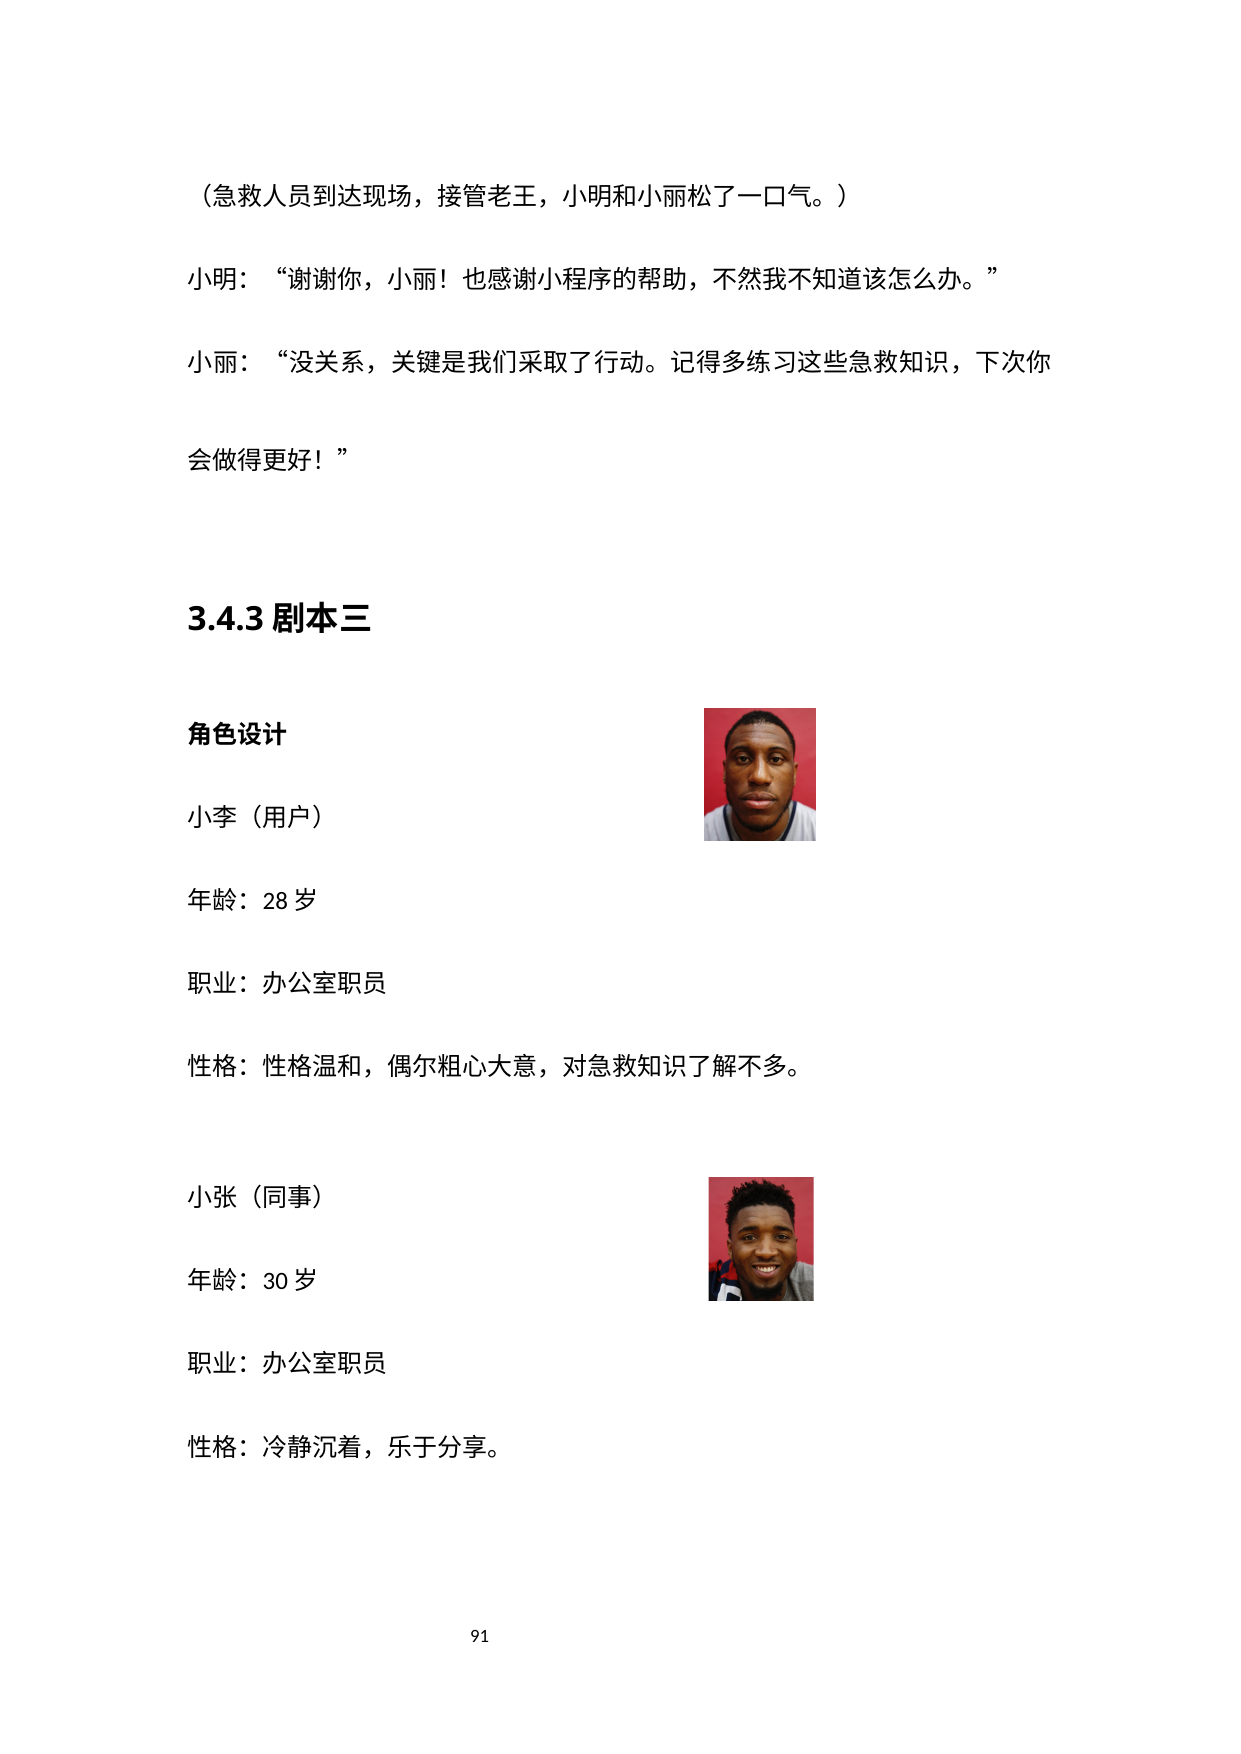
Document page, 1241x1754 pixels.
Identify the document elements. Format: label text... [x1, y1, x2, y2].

text （急救人员到达现场，接管老王，小明和小丽松了一口气。） [187, 162, 1053, 227]
text 性格：冷静沉着，乐于分享。 [187, 1413, 1053, 1478]
picture [704, 708, 816, 841]
text 角色设计 [187, 700, 1053, 765]
picture [708, 1177, 814, 1301]
text 年龄：28岁 [187, 866, 1053, 931]
text 职业：办公室职员 [187, 1329, 1053, 1394]
text 性格：性格温和，偶尔粗心大意，对急救知识了解不多。 [187, 1032, 1053, 1097]
text 职业：办公室职员 [187, 949, 1053, 1014]
text 小张（同事） [187, 1163, 1053, 1228]
text 年龄：30岁 [187, 1246, 1053, 1311]
text 小李（用户） [187, 783, 1053, 848]
text 3.4.3 剧本三 [187, 584, 1053, 649]
text 小丽：“没关系，关键是我们采取了行动。记得多练习这些急救知识，下次你会做得更好！” [187, 328, 1053, 491]
text 小明：“谢谢你，小丽！也感谢小程序的帮助，不然我不知道该怎么办。” [187, 245, 1053, 310]
